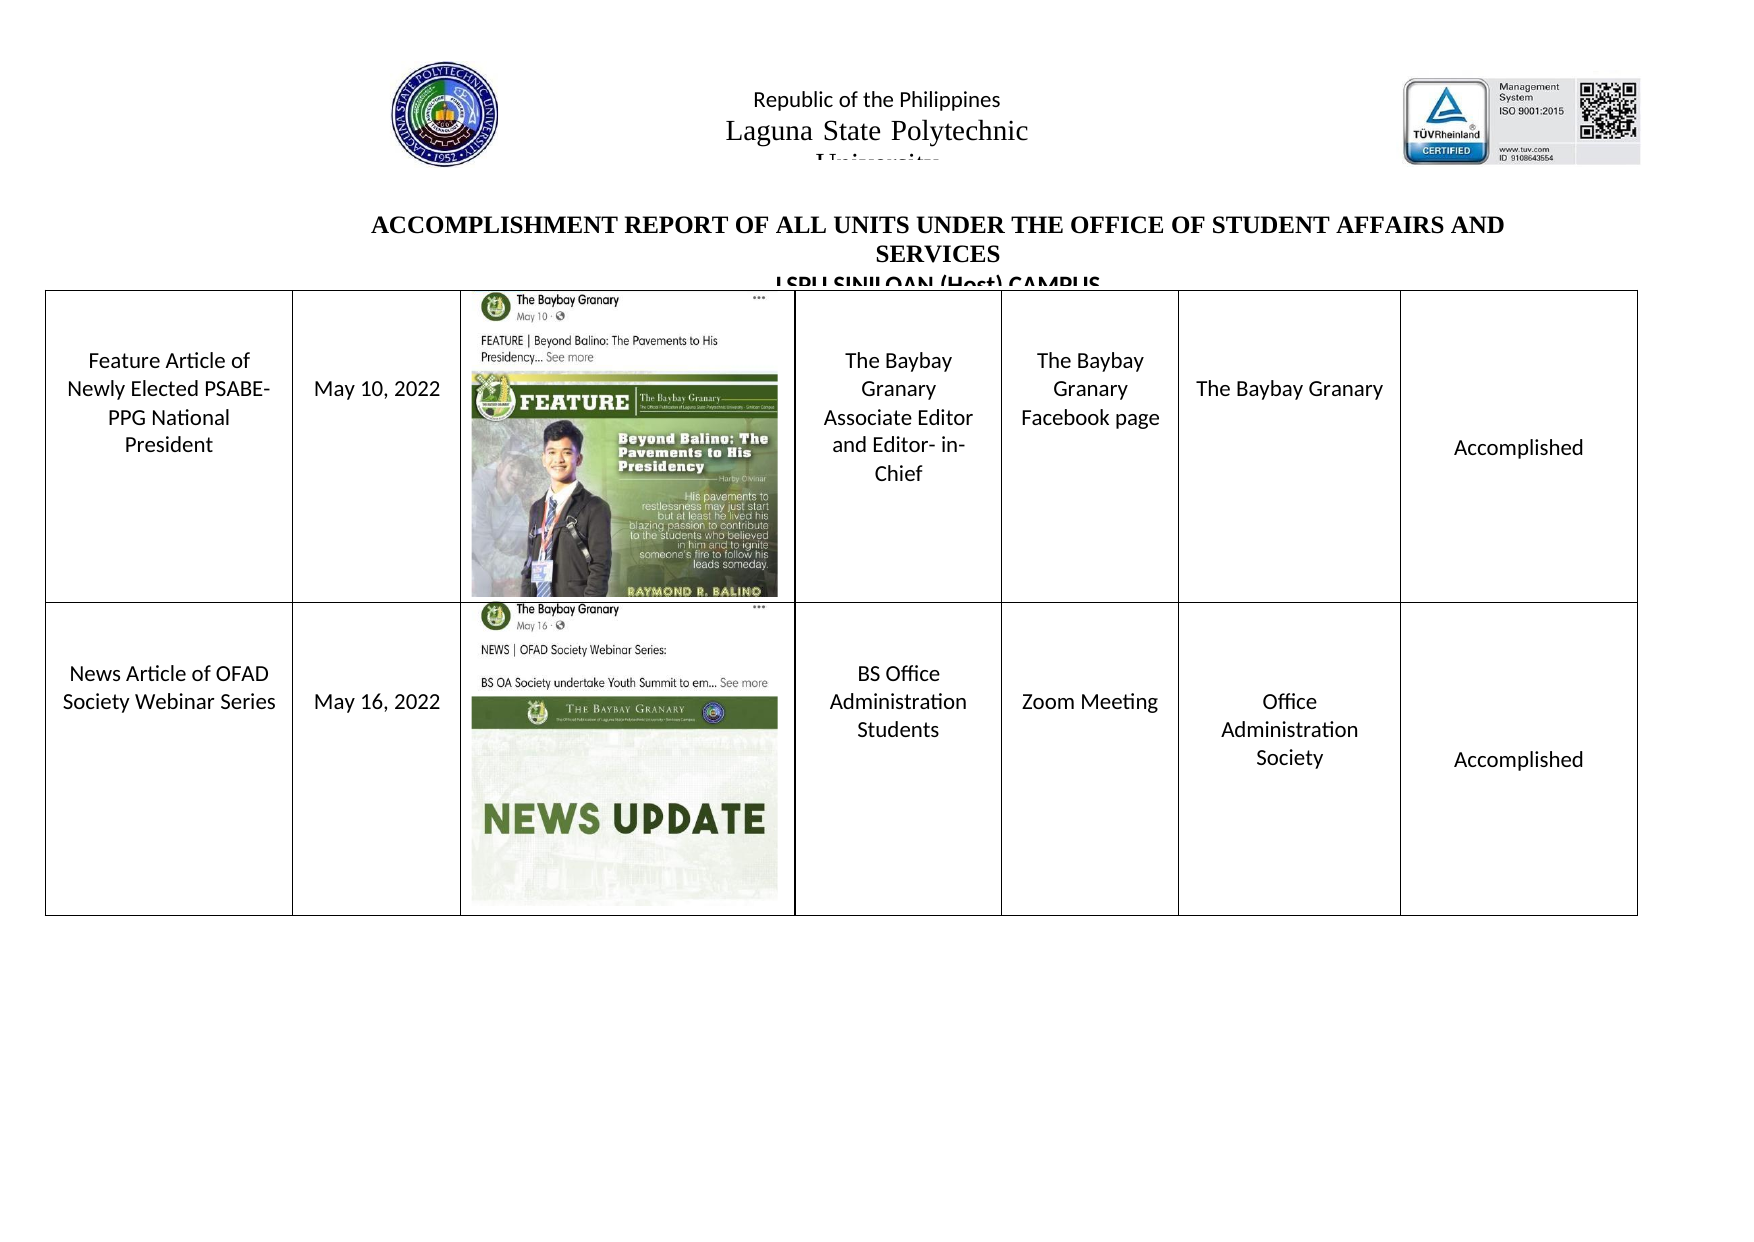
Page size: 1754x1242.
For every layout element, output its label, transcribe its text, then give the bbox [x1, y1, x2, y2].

table_header The Baybay Granary Associate Editor and Editor- in-Chief [796, 291, 1001, 602]
table_cell Zoom Meeting [1002, 603, 1178, 914]
table_cell Accomplished [1401, 603, 1637, 914]
table_header [461, 291, 794, 602]
table_cell BS Office Administration Students [796, 603, 1001, 914]
table_header May 10, 2022 [293, 291, 460, 602]
table_header Accomplished [1401, 291, 1637, 602]
table_header The Baybay Granary Facebook page [1002, 291, 1178, 602]
table_cell Office Administration Society [1179, 603, 1400, 914]
table_cell [461, 603, 794, 914]
table_cell News Article of OFAD Society Webinar Series [46, 603, 292, 914]
table_header Feature Article of Newly Elected PSABE- PPG National President [46, 291, 292, 602]
table_header The Baybay Granary [1179, 291, 1400, 602]
picture [1396, 70, 1642, 167]
table_cell May 16, 2022 [293, 603, 460, 914]
picture [389, 61, 499, 168]
